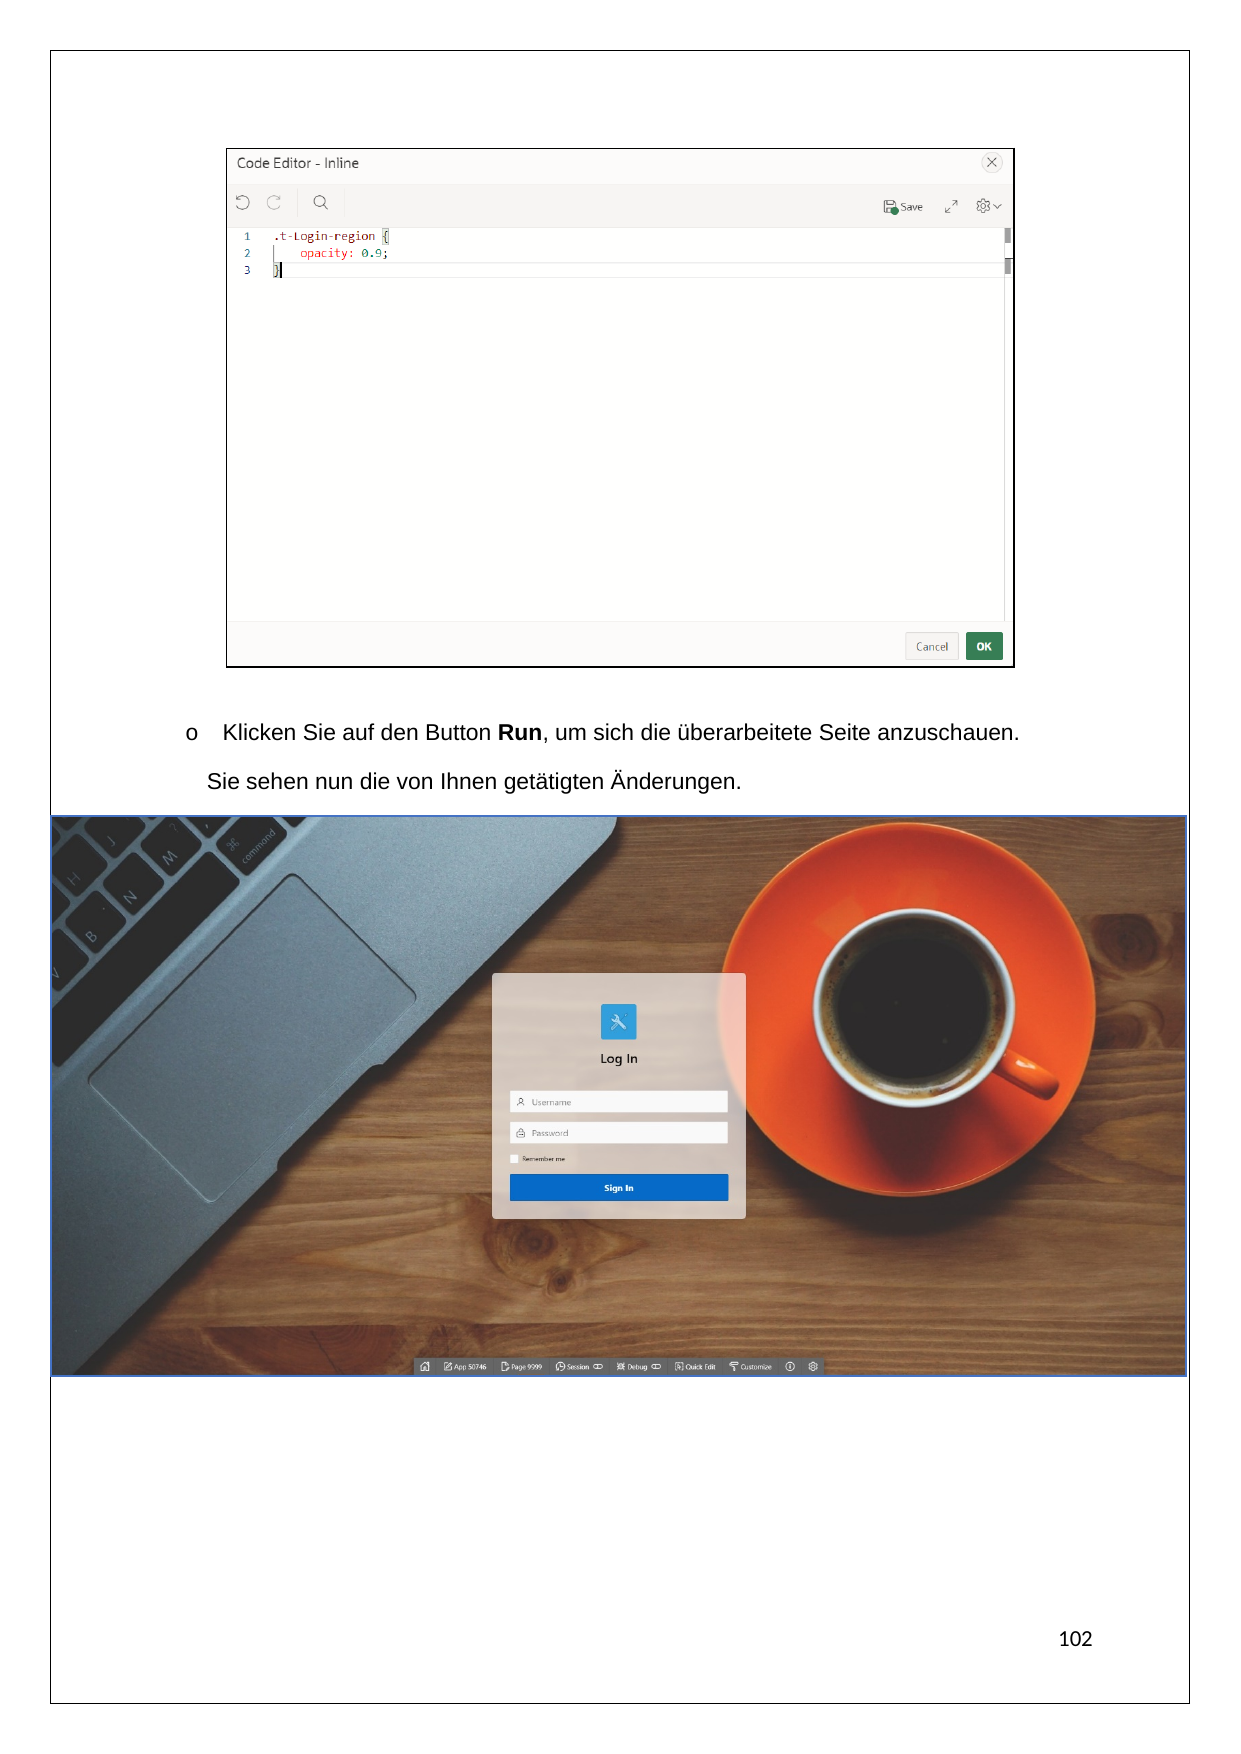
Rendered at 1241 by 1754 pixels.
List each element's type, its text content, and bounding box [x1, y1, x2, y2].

picture [227, 149, 1013, 666]
text Sie sehen nun die von Ihnen getätigten Änderungen. [207, 768, 1093, 794]
picture [52, 817, 1185, 1375]
list Klicken Sie auf den Button Run, um sich die überarbeitete Seite anzuschauen. [185, 719, 1093, 747]
